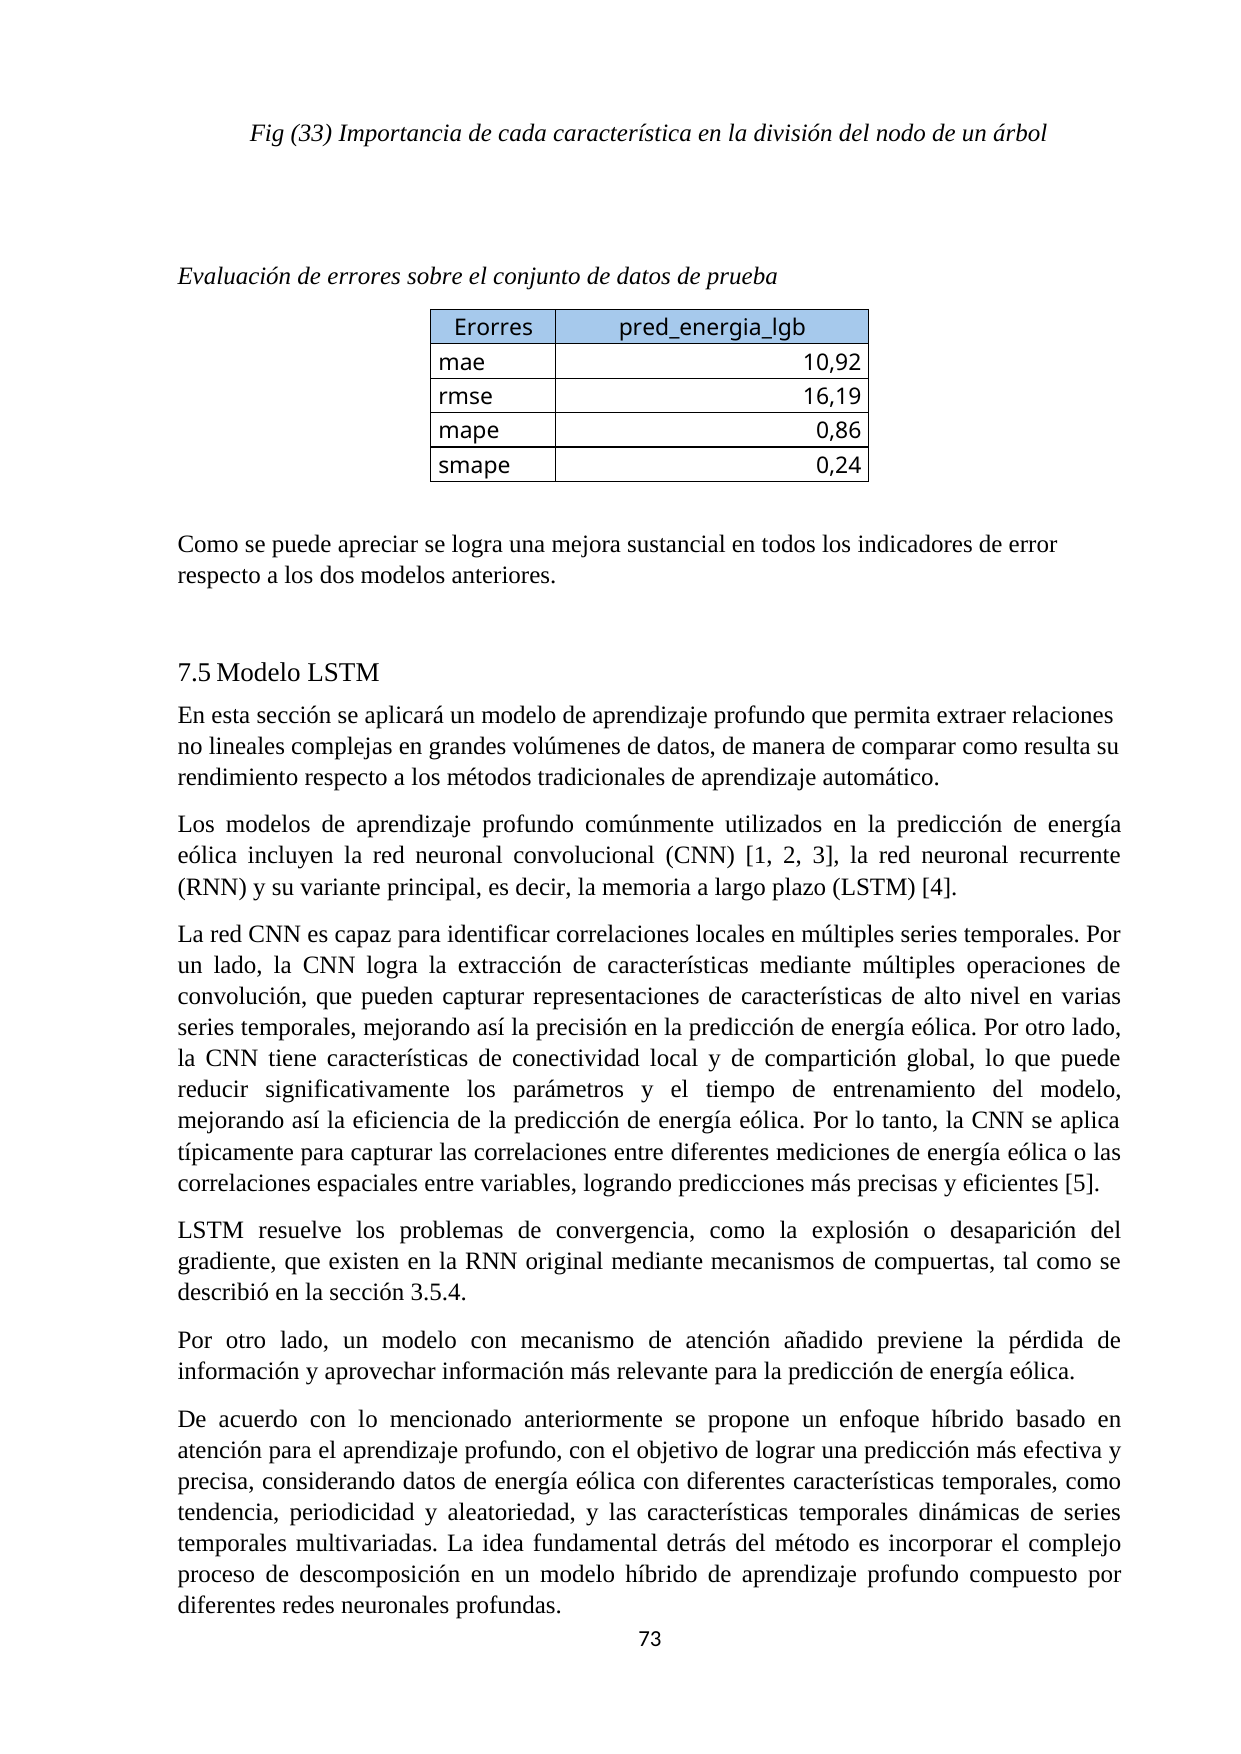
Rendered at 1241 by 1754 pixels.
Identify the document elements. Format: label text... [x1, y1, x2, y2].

text LSTM resuelve los problemas de convergencia, como la explosión o desaparición del gradiente, que existen en la RNN original mediante mecanismos de compuertas, tal como se describió en la sección 3.5.4. [177, 1215, 1122, 1306]
table_cell 10,92 [556, 344, 868, 378]
table_cell 16,19 [556, 379, 868, 412]
table_header Erorres [431, 310, 555, 343]
text Evaluación de errores sobre el conjunto de datos de prueba [177, 261, 1122, 290]
table_cell mae [431, 344, 555, 378]
text Como se puede apreciar se logra una mejora sustancial en todos los indicadores de error respecto a los dos modelos anteriores. [177, 529, 1122, 589]
table_cell rmse [431, 379, 555, 412]
text Por otro lado, un modelo con mecanismo de atención añadido previene la pérdida de información y aprovechar información más relevante para la predicción de energía eólica. [177, 1325, 1122, 1385]
text Los modelos de aprendizaje profundo comúnmente utilizados en la predicción de energía eólica incluyen la red neuronal convolucional (CNN) [1, 2, 3], la red neuronal recurrente (RNN) y su variante principal, es decir, la memoria a largo plazo (LSTM) [4]. [177, 809, 1122, 900]
text La red CNN es capaz para identificar correlaciones locales en múltiples series temporales. Por un lado, la CNN logra la extracción de características mediante múltiples operaciones de convolución, que pueden capturar representaciones de características de alto nivel en varias series temporales, mejorando así la precisión en la predicción de energía eólica. Por otro lado, la CNN tiene características de conectividad local y de compartición global, lo que puede reducir significativamente los parámetros y el tiempo de entrenamiento del modelo, mejorando así la eficiencia de la predicción de energía eólica. Por lo tanto, la CNN se aplica típicamente para capturar las correlaciones entre diferentes mediciones de energía eólica o las correlaciones espaciales entre variables, logrando predicciones más precisas y eficientes [5]. [177, 919, 1122, 1196]
table_cell mape [431, 413, 555, 446]
table_cell smape [431, 448, 555, 481]
table_cell 0,24 [556, 448, 868, 481]
text En esta sección se aplicará un modelo de aprendizaje profundo que permita extraer relaciones no lineales complejas en grandes volúmenes de datos, de manera de comparar como resulta su rendimiento respecto a los métodos tradicionales de aprendizaje automático. [177, 700, 1122, 791]
list Modelo LSTM [177, 656, 1122, 687]
text Fig (33) Importancia de cada característica en la división del nodo de un árbol [177, 118, 1122, 147]
text De acuerdo con lo mencionado anteriormente se propone un enfoque híbrido basado en atención para el aprendizaje profundo, con el objetivo de lograr una predicción más efectiva y precisa, considerando datos de energía eólica con diferentes características temporales, como tendencia, periodicidad y aleatoriedad, y las características temporales dinámicas de series temporales multivariadas. La idea fundamental detrás del método es incorporar el complejo proceso de descomposición en un modelo híbrido de aprendizaje profundo compuesto por diferentes redes neuronales profundas. [177, 1404, 1122, 1619]
table_header pred_energia_lgb [556, 310, 868, 343]
table_cell 0,86 [556, 413, 868, 446]
